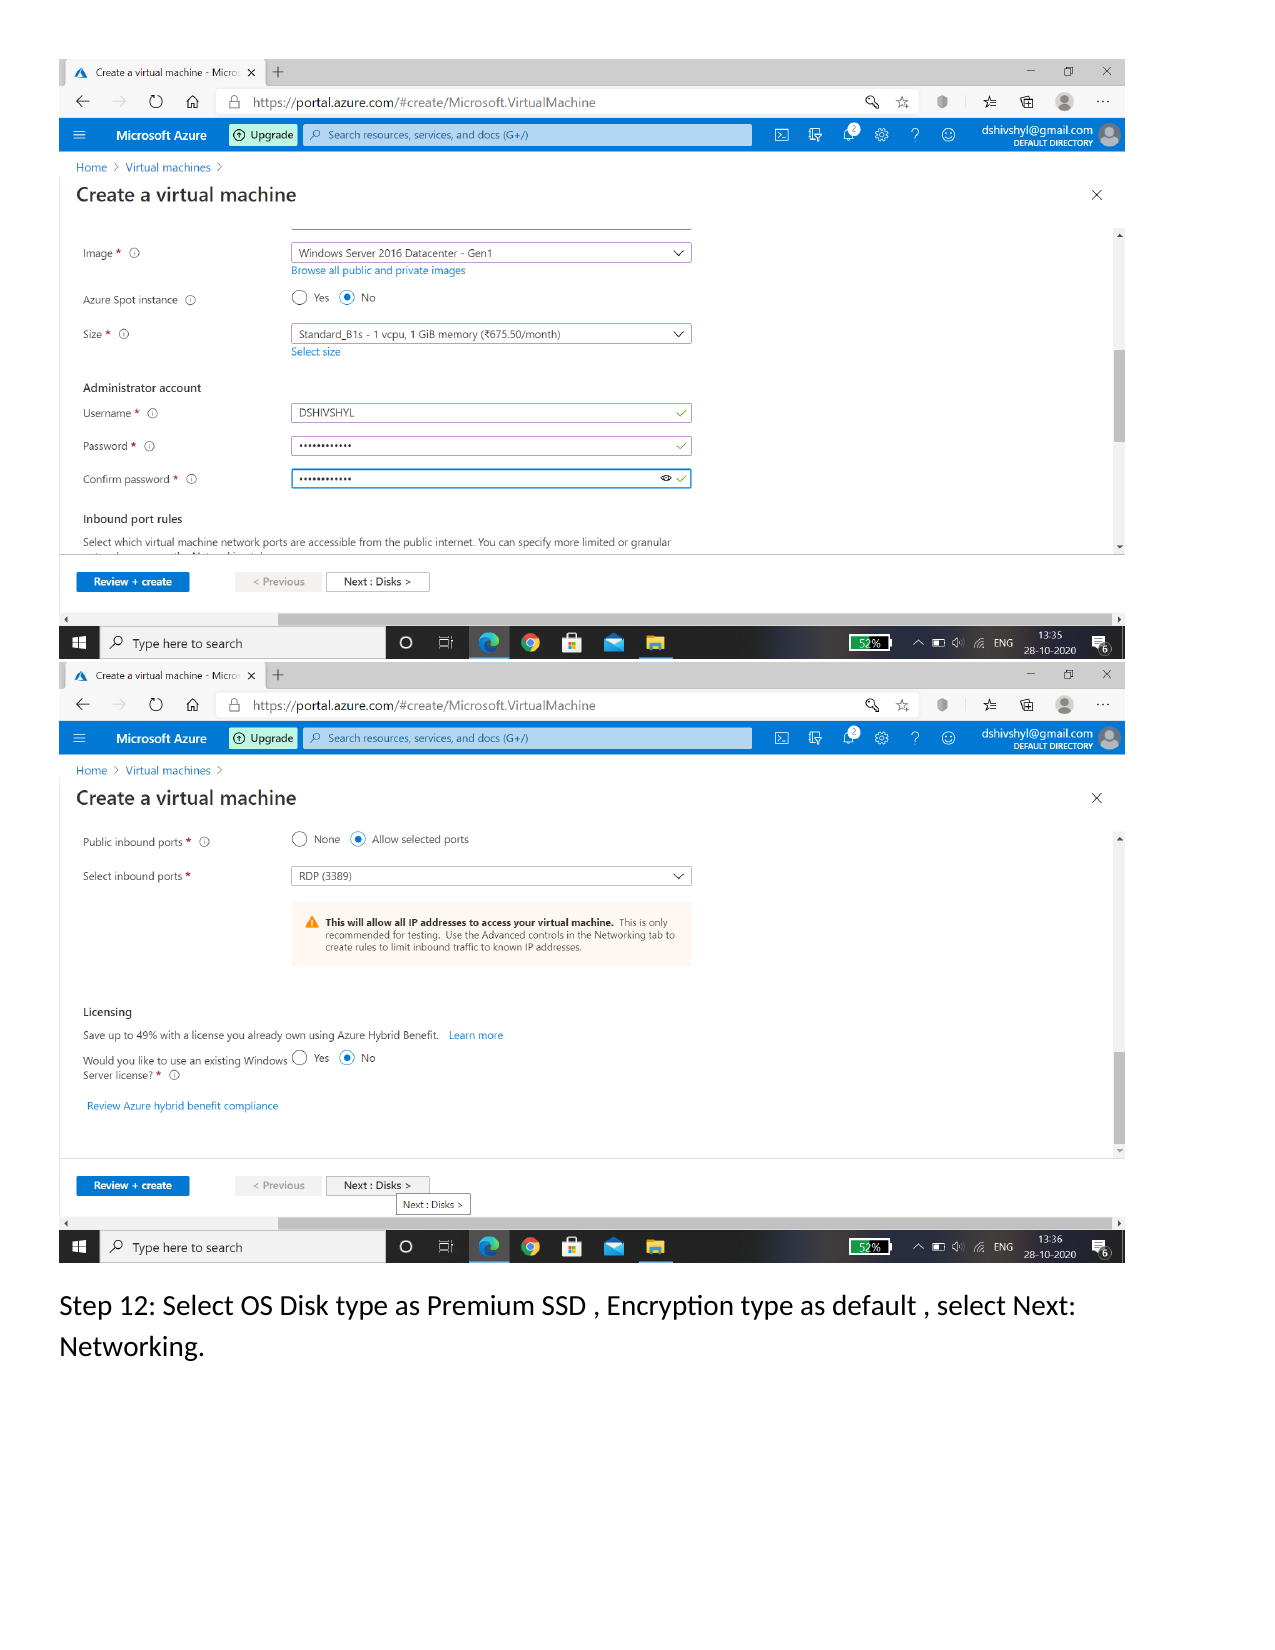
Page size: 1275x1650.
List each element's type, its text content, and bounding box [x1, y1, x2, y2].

picture [59, 59, 1125, 659]
text Step 12: Select OS Disk type as Premium SSD , Encryption type as default , select Next: Networking. [59, 1287, 1125, 1364]
picture [59, 662, 1125, 1263]
